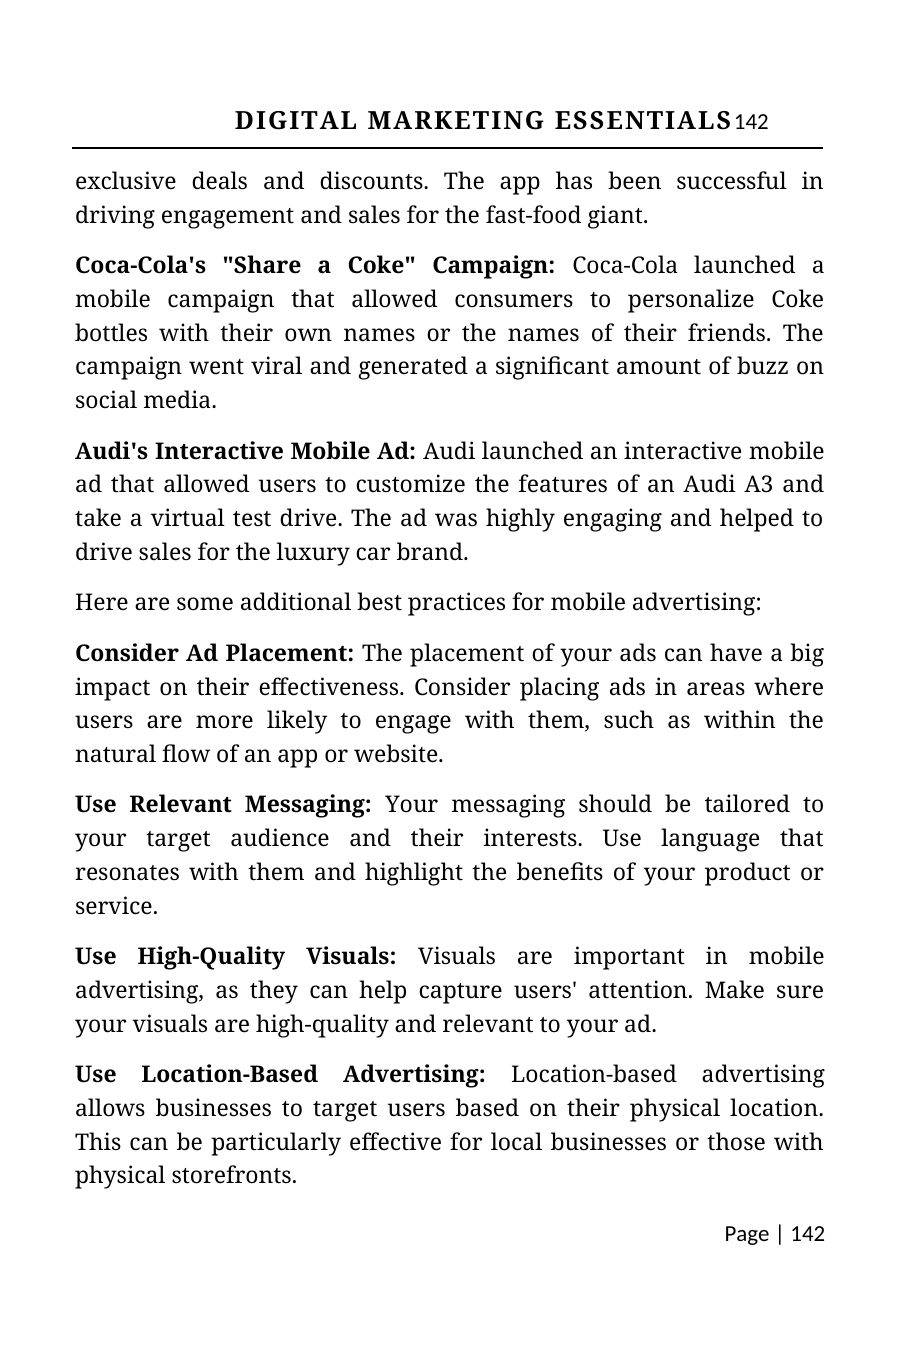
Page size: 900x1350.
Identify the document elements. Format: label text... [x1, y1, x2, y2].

text Use Relevant Messaging: Your messaging should be tailored to your target audience and their interests. Use language that resonates with them and highlight the benefits of your product or service. [75, 788, 825, 921]
text Consider Ad Placement: The placement of your ads can have a big impact on their effectiveness. Consider placing ads in areas where users are more likely to engage with them, such as within the natural flow of an app or website. [75, 637, 825, 769]
text Audi's Interactive Mobile Ad: Audi launched an interactive mobile ad that allowed users to customize the features of an Audi A3 and take a virtual test drive. The ad was highly engaging and helped to drive sales for the luxury car brand. [75, 435, 825, 567]
text Use Location-Based Advertising: Location-based advertising allows businesses to target users based on their physical location. This can be particularly effective for local businesses or those with physical storefronts. [75, 1058, 825, 1191]
text Coca-Cola's "Share a Coke" Campaign: Coca-Cola launched a mobile campaign that allowed consumers to personalize Coke bottles with their own names or the names of their friends. The campaign went viral and generated a significant amount of buzz on social media. [75, 249, 825, 416]
text Here are some additional best practices for mobile advertising: [75, 586, 825, 618]
text Use High-Quality Visuals: Visuals are important in mobile advertising, as they can help capture users' attention. Make sure your visuals are high-quality and relevant to your ad. [75, 940, 825, 1039]
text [75, 165, 825, 230]
